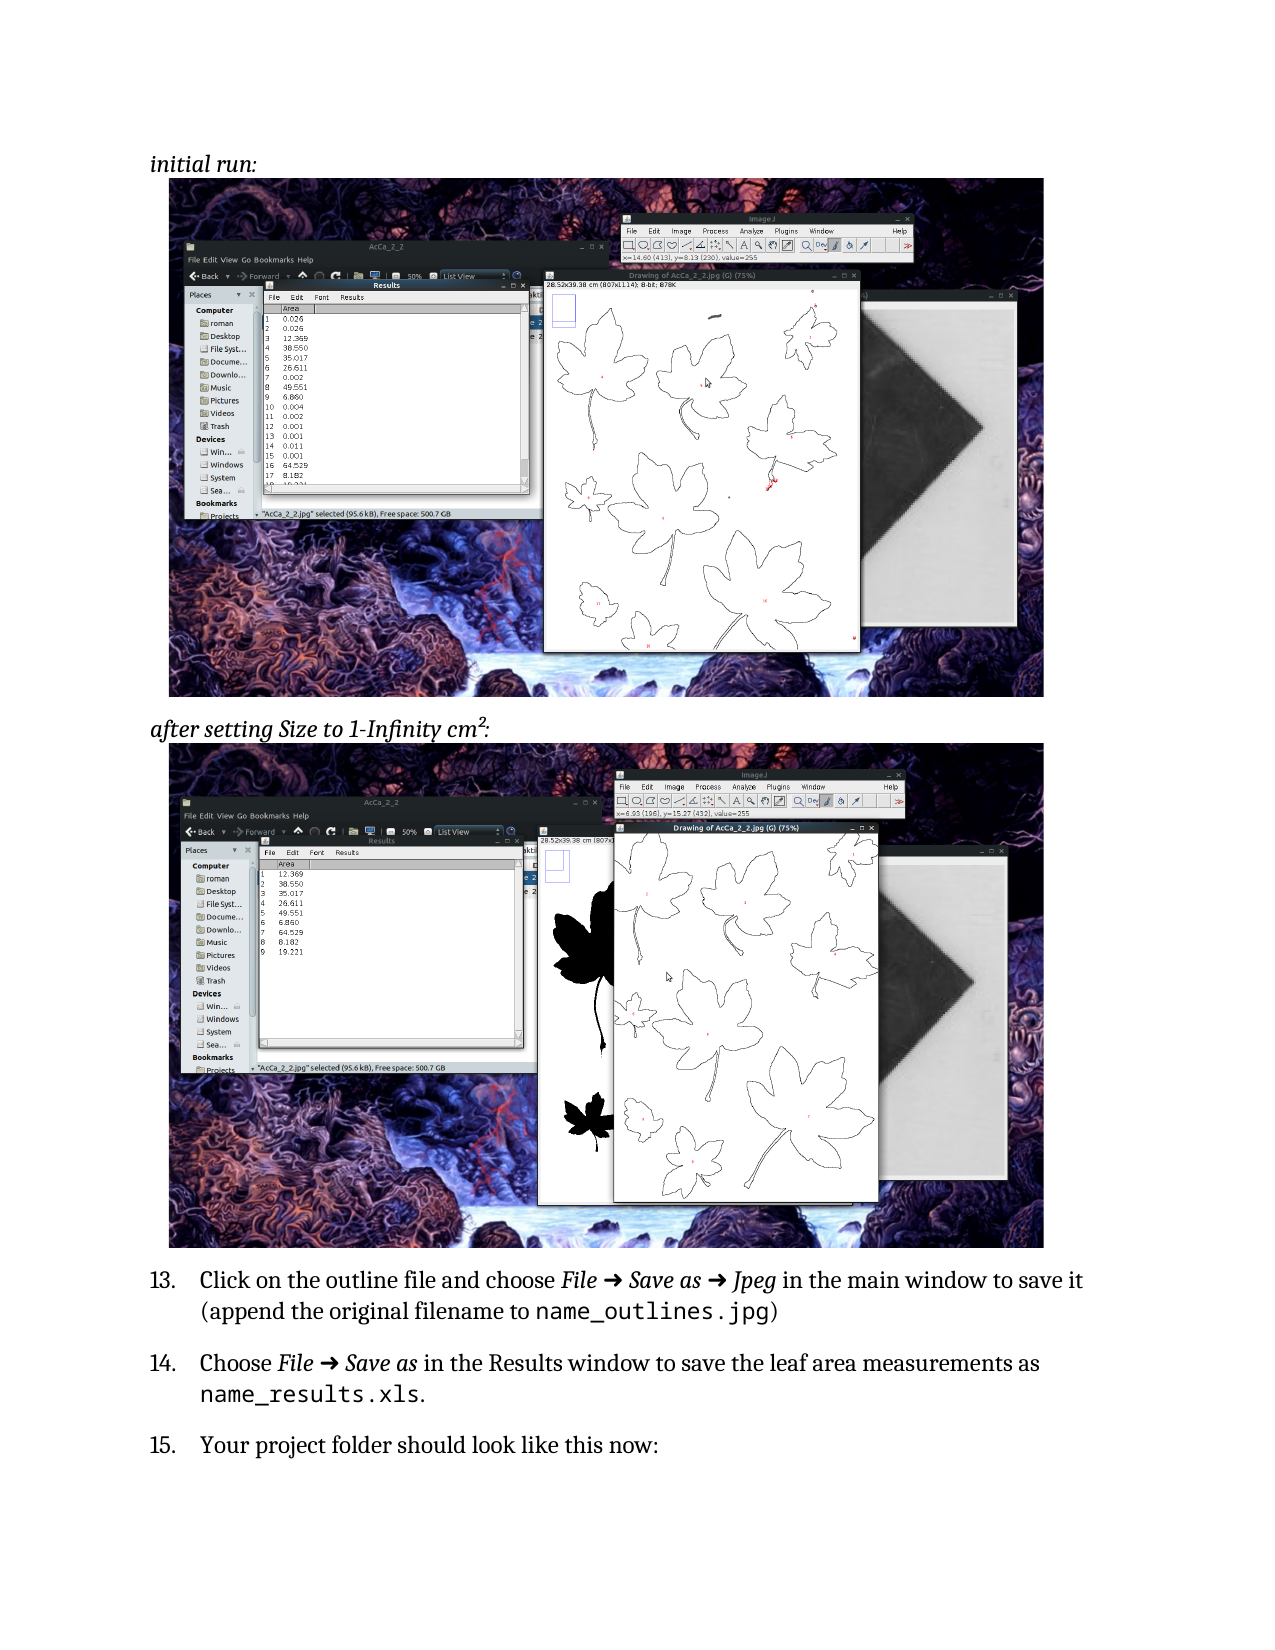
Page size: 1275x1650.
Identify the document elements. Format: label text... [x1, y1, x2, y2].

picture [168, 743, 1044, 1248]
list Click on the outline file and choose File ➜ Save as ➜ Jpeg in the main window to save it (append the original filename to name_outlines.jpg) [150, 1266, 1125, 1326]
list Choose File ➜ Save as in the Results window to save the leaf area measurements as name_results.xls. [150, 1347, 1125, 1410]
list Your project folder should look like this now: [150, 1431, 1125, 1459]
picture [168, 178, 1044, 697]
